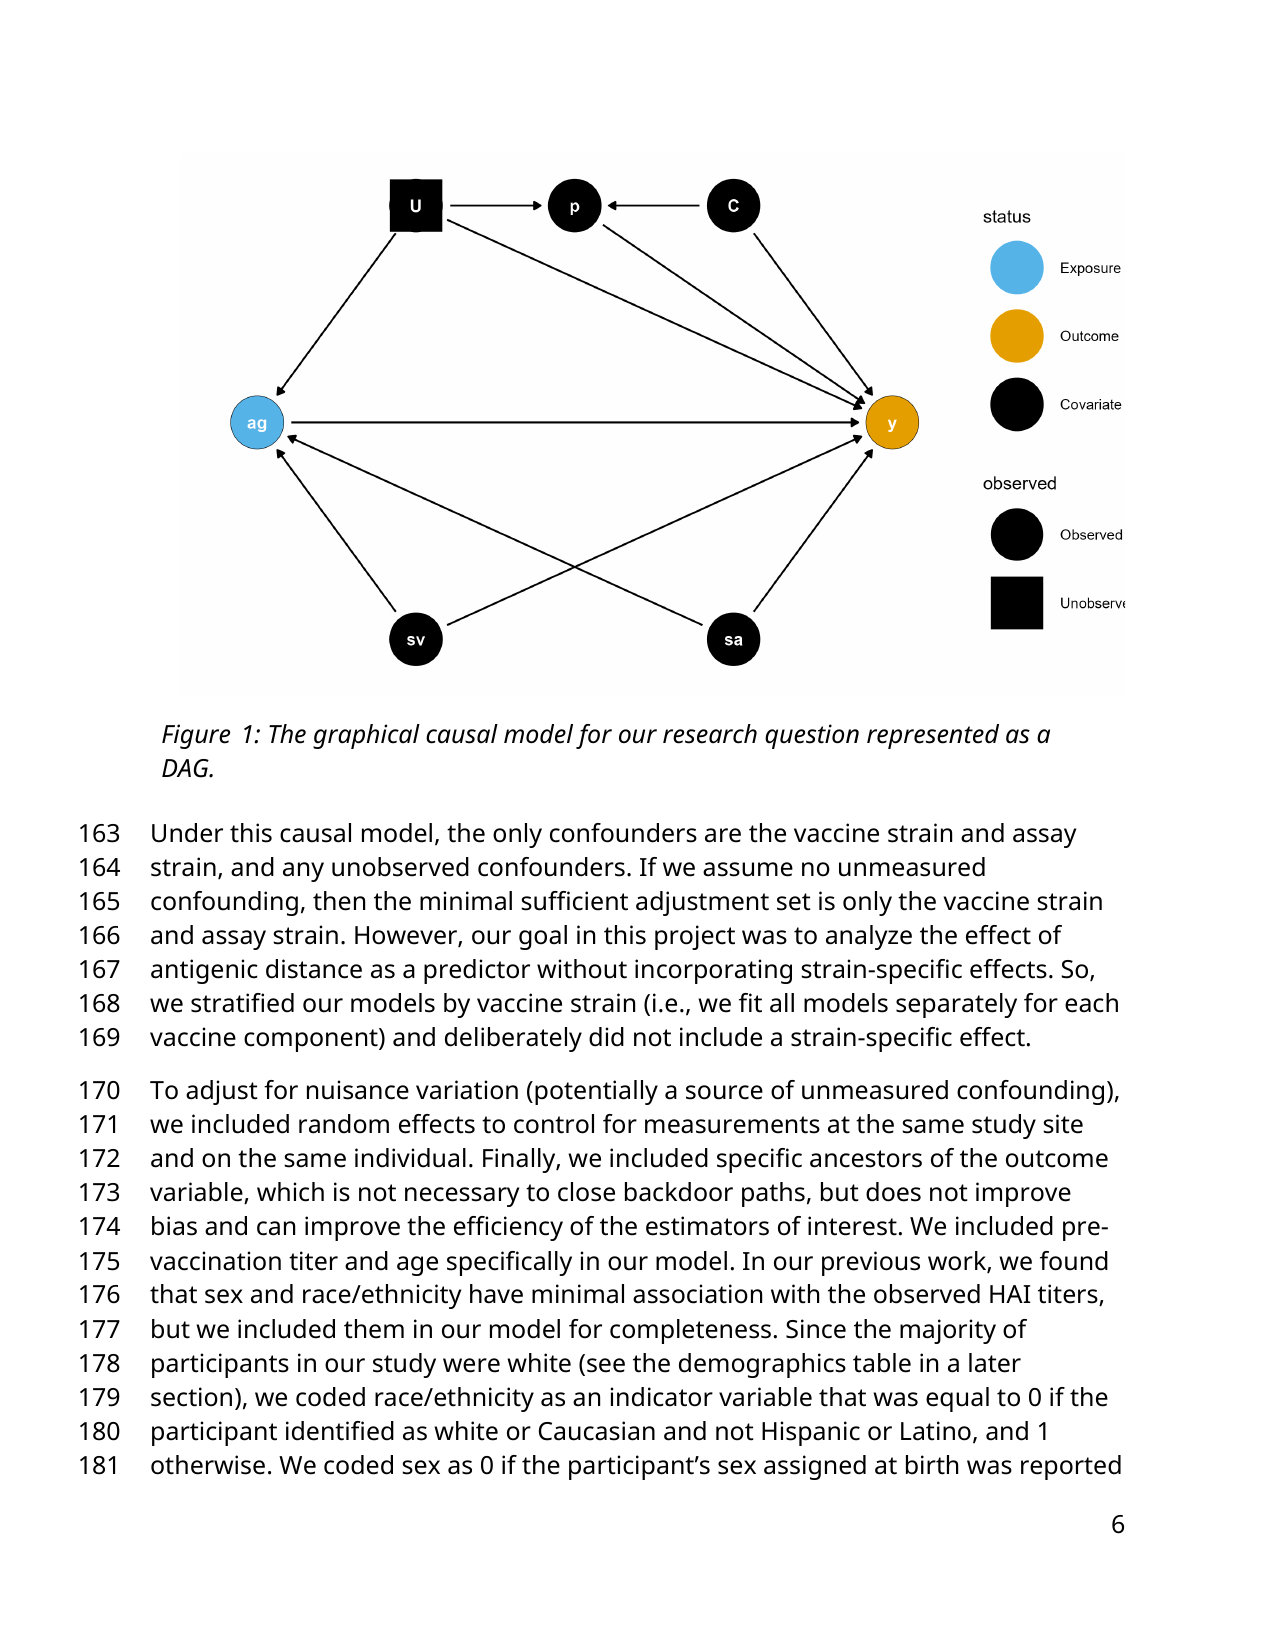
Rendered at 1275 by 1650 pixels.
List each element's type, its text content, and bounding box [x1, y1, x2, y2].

text Under this causal model, the only confounders are the vaccine strain and assay strain, and any unobserved confounders. If we assume no unmeasured confounding, then the minimal sufficient adjustment set is only the vaccine strain and assay strain. However, our goal in this project was to analyze the effect of antigenic distance as a predictor without incorporating strain-specific effects. So, we stratified our models by vaccine strain (i.e., we fit all models separately for each vaccine component) and deliberately did not include a strain-specific effect. [150, 816, 1125, 1054]
table_header Figure 1: The graphical causal model for our research question represented as a DAG. [150, 150, 1125, 797]
picture [180, 153, 1125, 696]
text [150, 1073, 1125, 1482]
